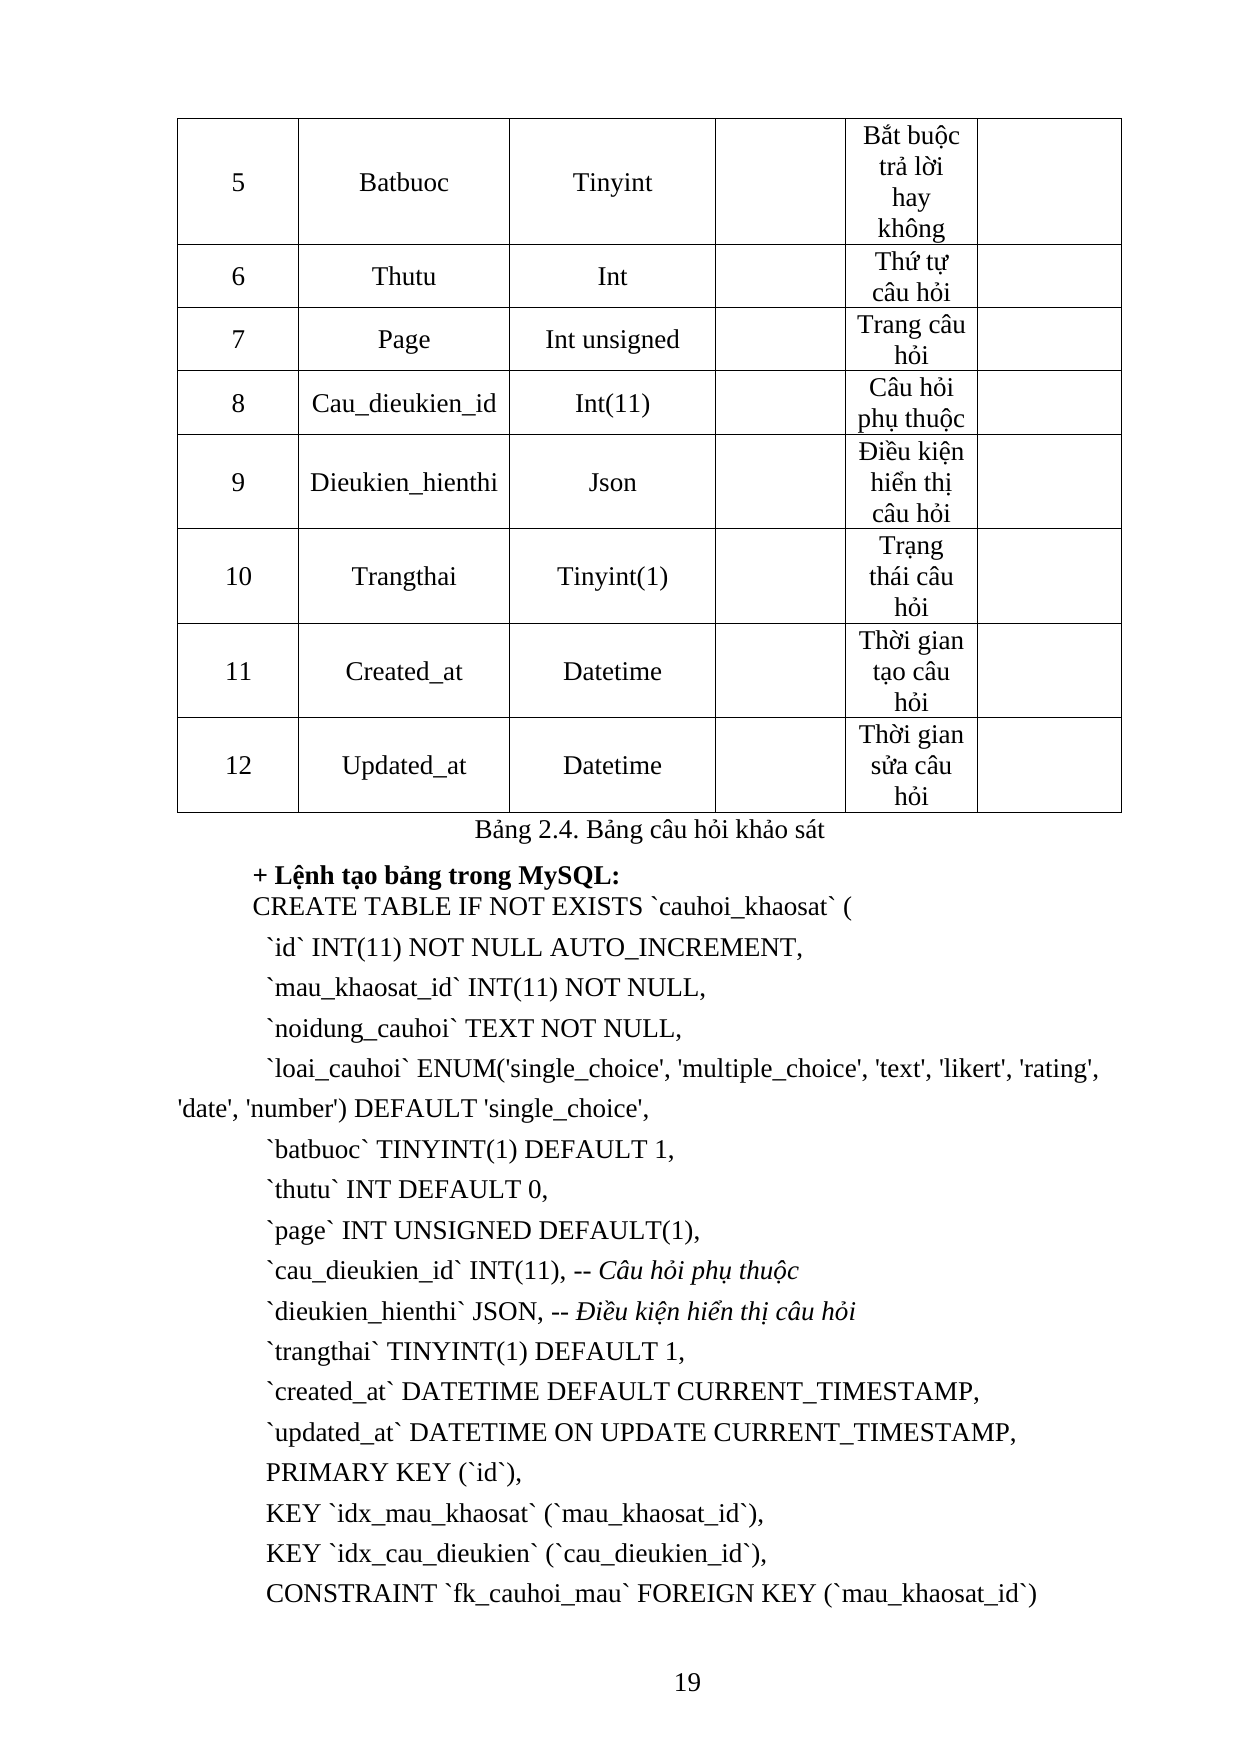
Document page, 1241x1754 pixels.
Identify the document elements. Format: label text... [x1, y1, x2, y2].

table_cell Thứ tự câu hỏi [846, 245, 977, 307]
table_cell Datetime [510, 718, 715, 812]
table_cell Updated_at [299, 718, 509, 812]
table_cell [978, 529, 1121, 623]
text `loai_cauhoi` ENUM('single_choice', 'multiple_choice', 'text', 'likert', 'rating', 'date', 'number') DEFAULT 'single_choice', [177, 1052, 1122, 1124]
table_cell Cau_dieukien_id [299, 371, 509, 434]
table_cell Điều kiện hiển thị câu hỏi [846, 435, 977, 528]
table_cell 7 [178, 308, 298, 370]
table_cell 8 [178, 371, 298, 434]
table_cell [716, 245, 845, 307]
table_cell Int [510, 245, 715, 307]
text Bảng 2.4. Bảng câu hỏi khảo sát [177, 813, 1122, 844]
table_cell [978, 624, 1121, 717]
table_cell Câu hỏi phụ thuộc [846, 371, 977, 434]
text `id` INT(11) NOT NULL AUTO_INCREMENT, [177, 931, 1122, 962]
table_cell [716, 529, 845, 623]
table_cell Tinyint(1) [510, 529, 715, 623]
table_cell [716, 624, 845, 717]
table_cell 11 [178, 624, 298, 717]
table_cell 6 [178, 245, 298, 307]
table_cell Thời gian sửa câu hỏi [846, 718, 977, 812]
table_cell Page [299, 308, 509, 370]
table_cell [716, 371, 845, 434]
text CONSTRAINT `fk_cauhoi_mau` FOREIGN KEY (`mau_khaosat_id`) [177, 1578, 1122, 1609]
text KEY `idx_mau_khaosat` (`mau_khaosat_id`), [177, 1497, 1122, 1528]
table_cell Thutu [299, 245, 509, 307]
table_cell [716, 435, 845, 528]
text PRIMARY KEY (`id`), [177, 1456, 1122, 1487]
text `created_at` DATETIME DEFAULT CURRENT_TIMESTAMP, [177, 1376, 1122, 1407]
table_cell [978, 435, 1121, 528]
text `cau_dieukien_id` INT(11), -- Câu hỏi phụ thuộc [177, 1254, 1122, 1285]
table_cell [978, 371, 1121, 434]
table_cell Datetime [510, 624, 715, 717]
table_cell [716, 718, 845, 812]
table_cell [716, 119, 845, 244]
table_cell Trang câu hỏi [846, 308, 977, 370]
table_cell Created_at [299, 624, 509, 717]
table_cell Dieukien_hienthi [299, 435, 509, 528]
table_cell 9 [178, 435, 298, 528]
text CREATE TABLE IF NOT EXISTS `cauhoi_khaosat` ( [177, 891, 1122, 922]
table_cell [978, 245, 1121, 307]
table_cell [716, 308, 845, 370]
table_cell [978, 718, 1121, 812]
table_cell 12 [178, 718, 298, 812]
text `page` INT UNSIGNED DEFAULT(1), [177, 1214, 1122, 1245]
text `dieukien_hienthi` JSON, -- Điều kiện hiển thị câu hỏi [177, 1295, 1122, 1326]
table_cell 5 [178, 119, 298, 244]
table_cell Tinyint [510, 119, 715, 244]
table_cell Thời gian tạo câu hỏi [846, 624, 977, 717]
text `updated_at` DATETIME ON UPDATE CURRENT_TIMESTAMP, [177, 1416, 1122, 1447]
table_cell [978, 308, 1121, 370]
table_cell Int unsigned [510, 308, 715, 370]
table_cell [978, 119, 1121, 244]
table_cell Batbuoc [299, 119, 509, 244]
text + Lệnh tạo bảng trong MySQL: [177, 859, 1122, 891]
table_cell Trạng thái câu hỏi [846, 529, 977, 623]
text `trangthai` TINYINT(1) DEFAULT 1, [177, 1335, 1122, 1366]
text `noidung_cauhoi` TEXT NOT NULL, [177, 1012, 1122, 1043]
table_cell Bắt buộc trả lời hay không [846, 119, 977, 244]
table_cell Trangthai [299, 529, 509, 623]
table_cell Int(11) [510, 371, 715, 434]
text KEY `idx_cau_dieukien` (`cau_dieukien_id`), [177, 1537, 1122, 1568]
text `mau_khaosat_id` INT(11) NOT NULL, [177, 971, 1122, 1002]
table_cell 10 [178, 529, 298, 623]
table_cell Json [510, 435, 715, 528]
text `thutu` INT DEFAULT 0, [177, 1173, 1122, 1204]
text `batbuoc` TINYINT(1) DEFAULT 1, [177, 1133, 1122, 1164]
